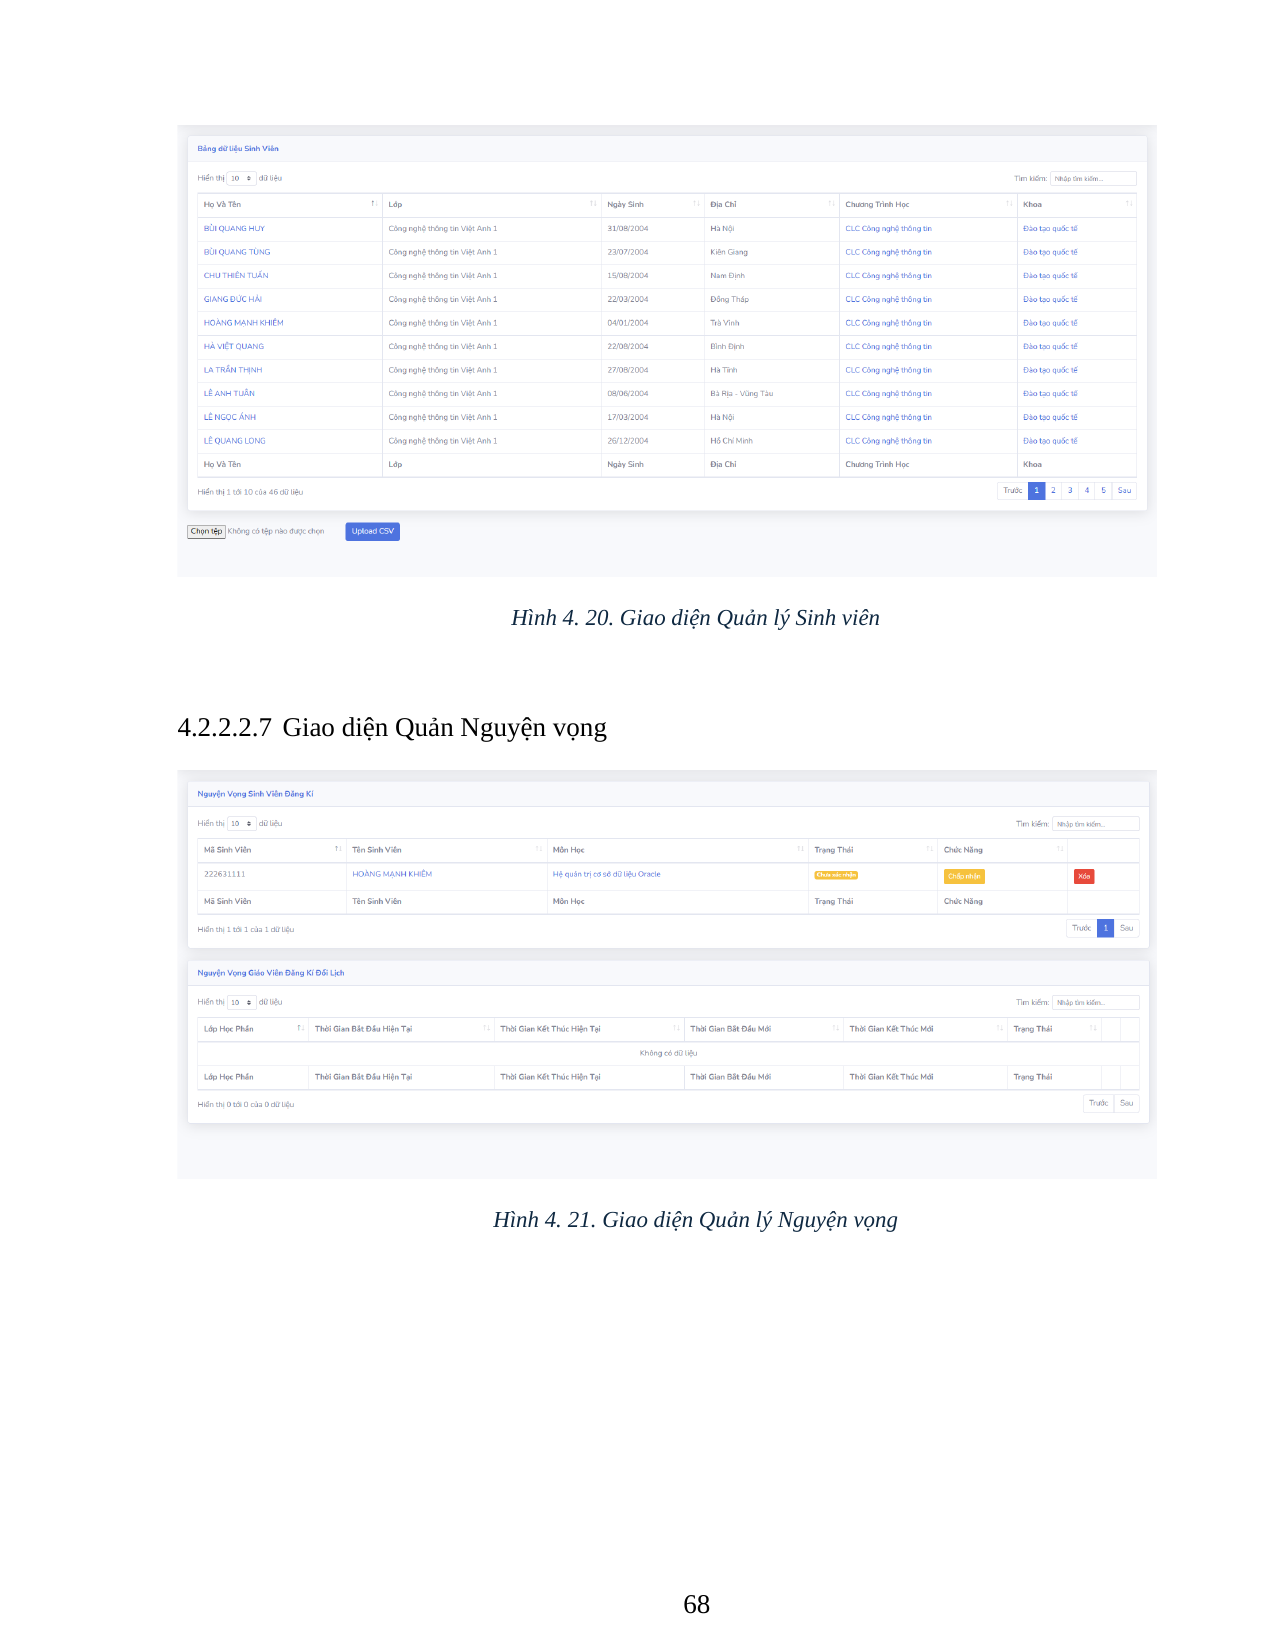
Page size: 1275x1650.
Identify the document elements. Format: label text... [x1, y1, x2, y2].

text Hình 4. 21. Giao diện Quản lý Nguyện vọng [177, 1206, 1157, 1232]
text Giao diện Quản Nguyện vọng [177, 711, 1157, 742]
text Hình 4. 20. Giao diện Quản lý Sinh viên [177, 604, 1157, 631]
picture [177, 125, 1157, 577]
picture [177, 770, 1157, 1179]
